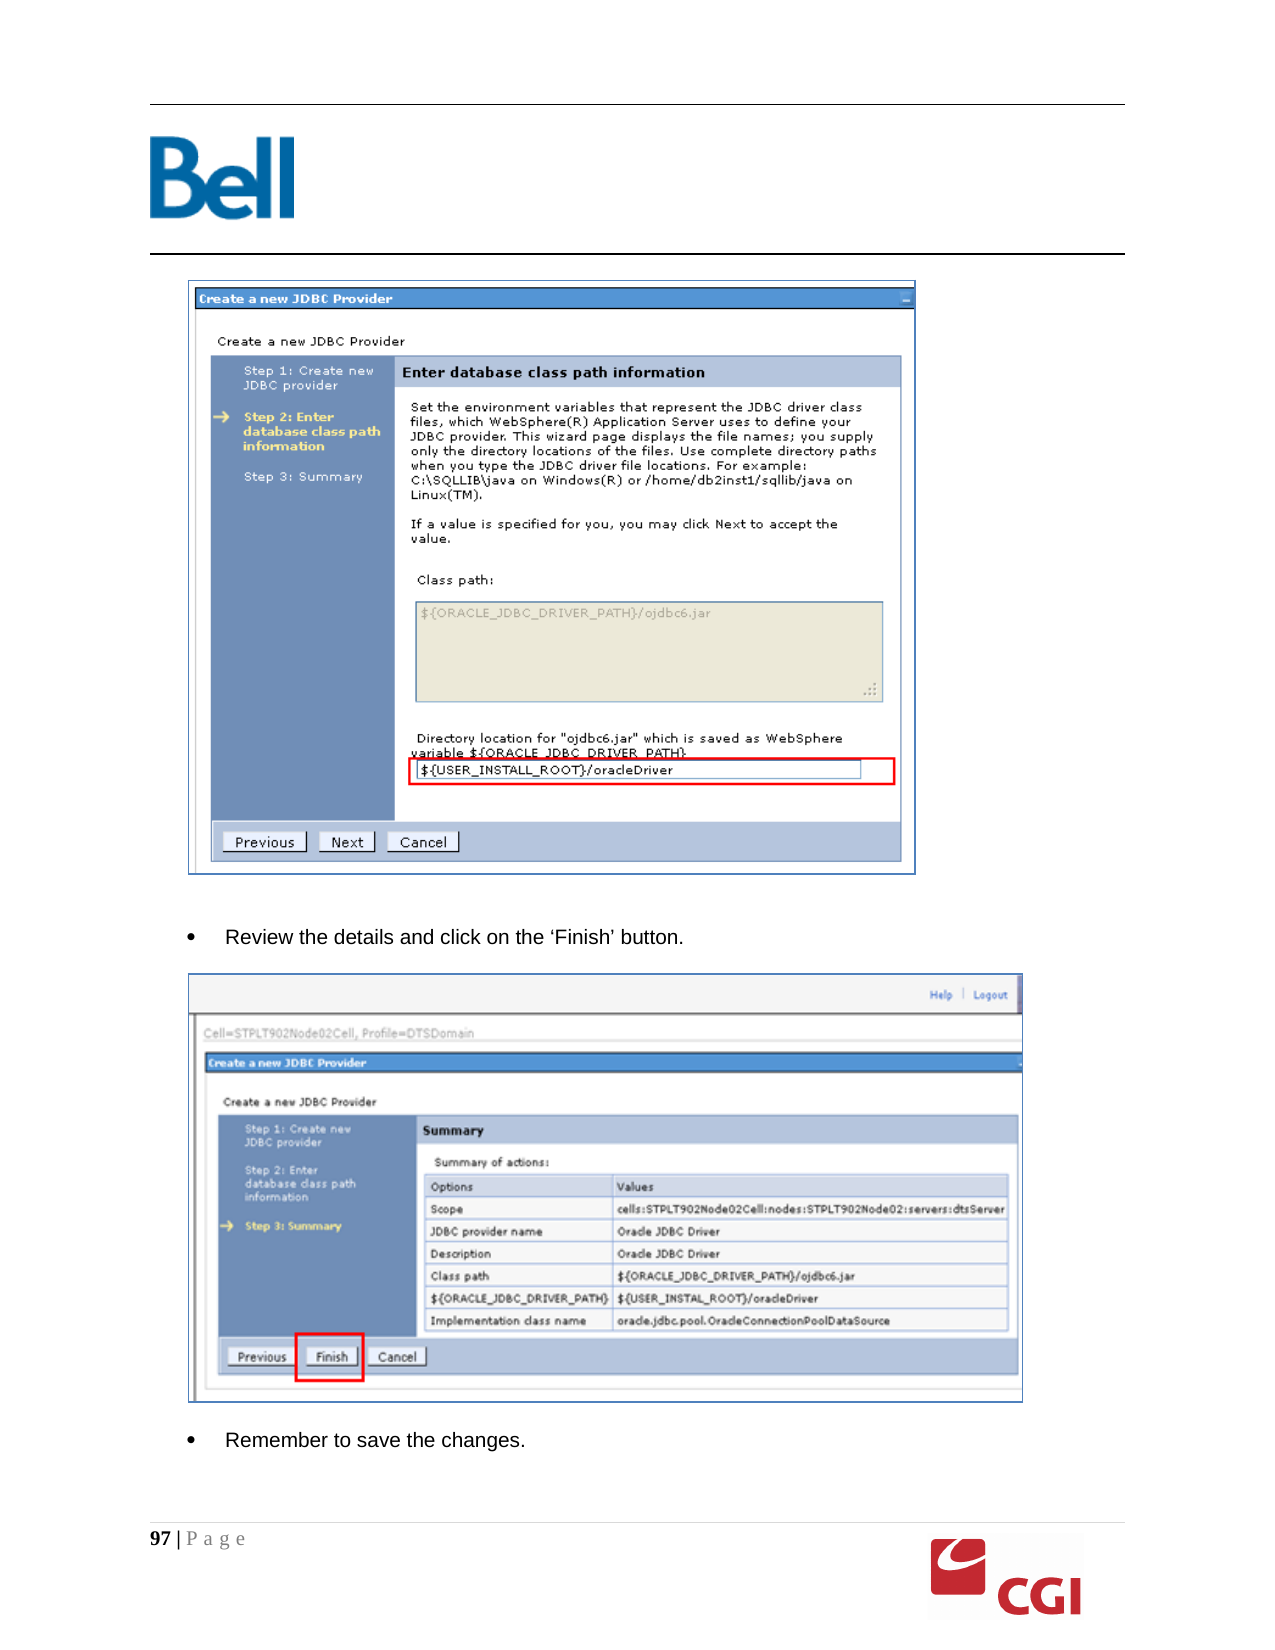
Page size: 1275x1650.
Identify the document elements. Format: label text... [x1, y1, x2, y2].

picture [150, 136, 294, 222]
picture [927, 1533, 1084, 1620]
picture [189, 281, 914, 873]
list Remember to save the changes. [187, 1428, 1125, 1452]
picture [189, 975, 1022, 1401]
list Review the details and click on the ‘Finish’ button. [187, 924, 1125, 948]
